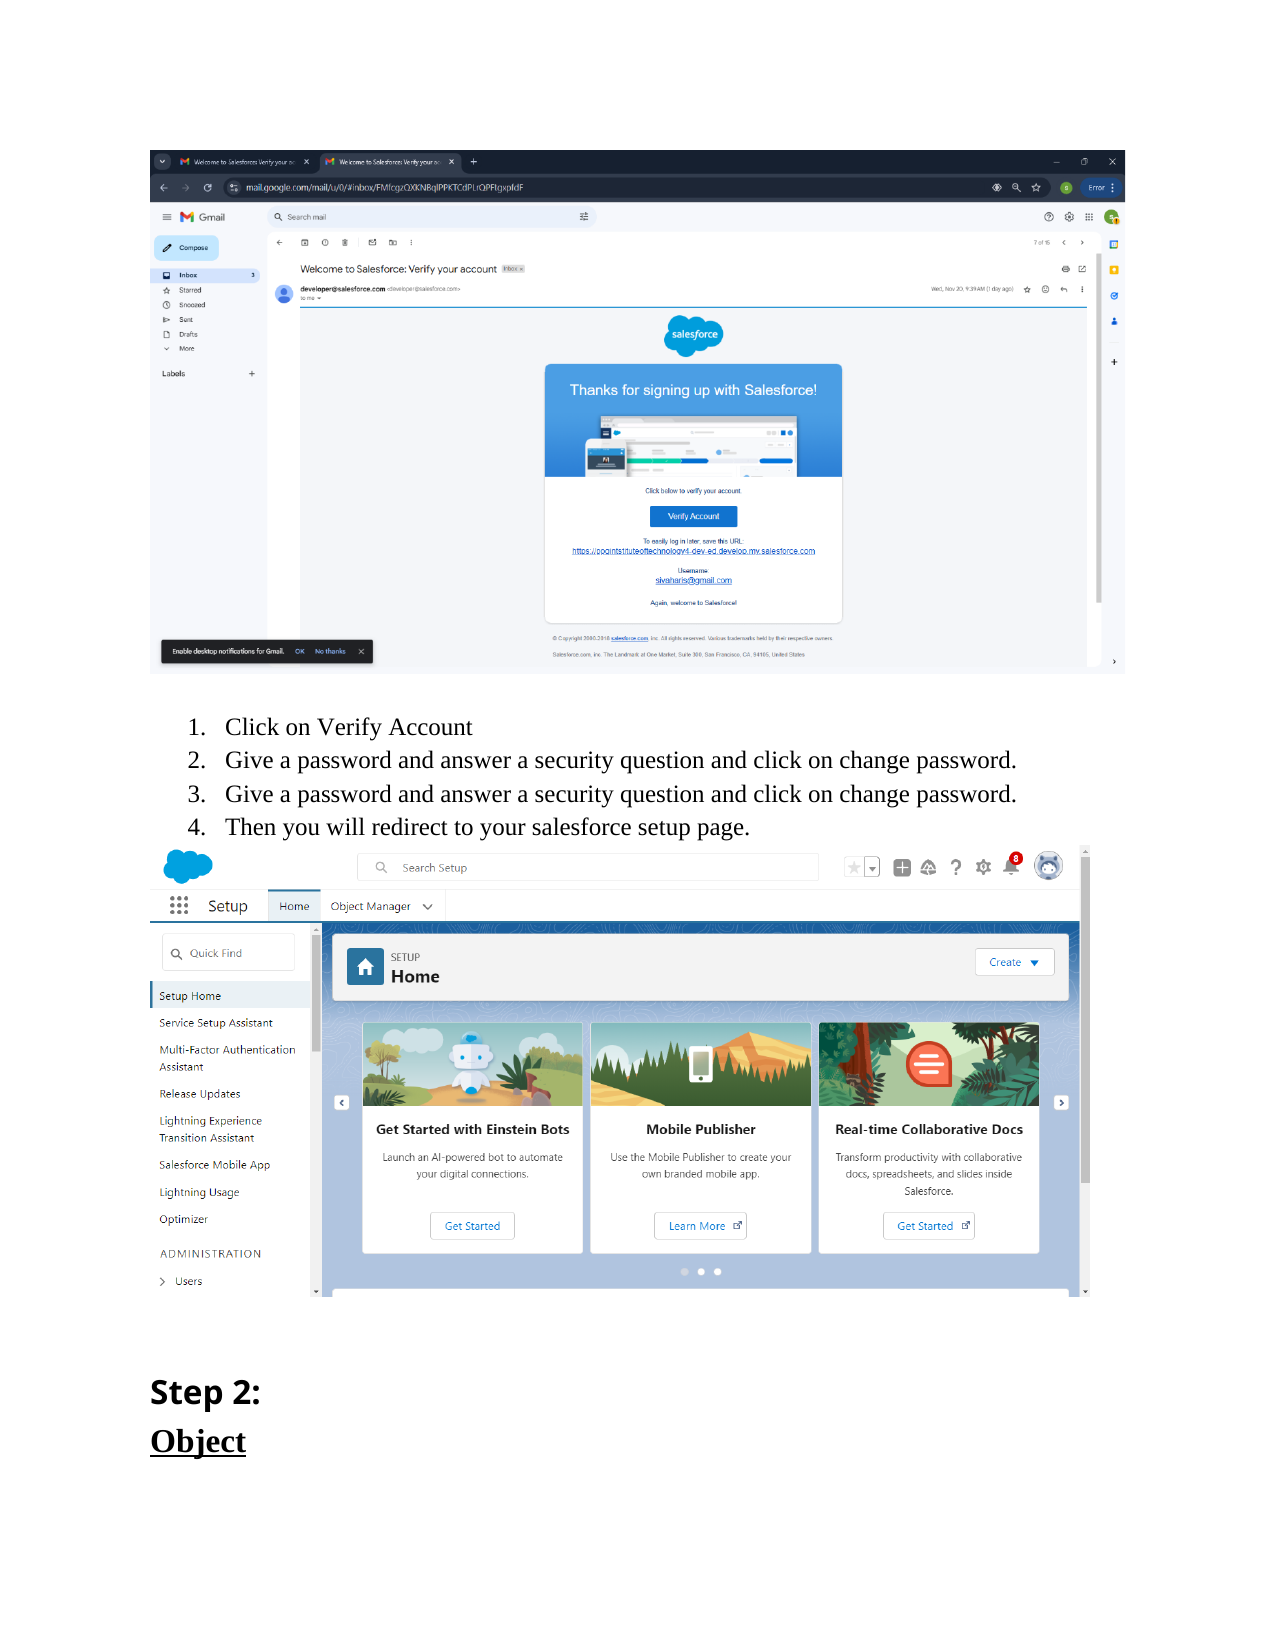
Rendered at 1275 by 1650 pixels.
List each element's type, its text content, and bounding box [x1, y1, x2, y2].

picture [150, 150, 1125, 674]
text Object [150, 1421, 1125, 1460]
list Click on Verify Account [187, 712, 1125, 741]
picture [150, 845, 1090, 1297]
list Then you will redirect to your salesforce setup page. [187, 812, 1125, 841]
text Step 2: [150, 1369, 1125, 1414]
list Give a password and answer a security question and click on change password. [187, 779, 1125, 808]
list Give a password and answer a security question and click on change password. [187, 746, 1125, 774]
